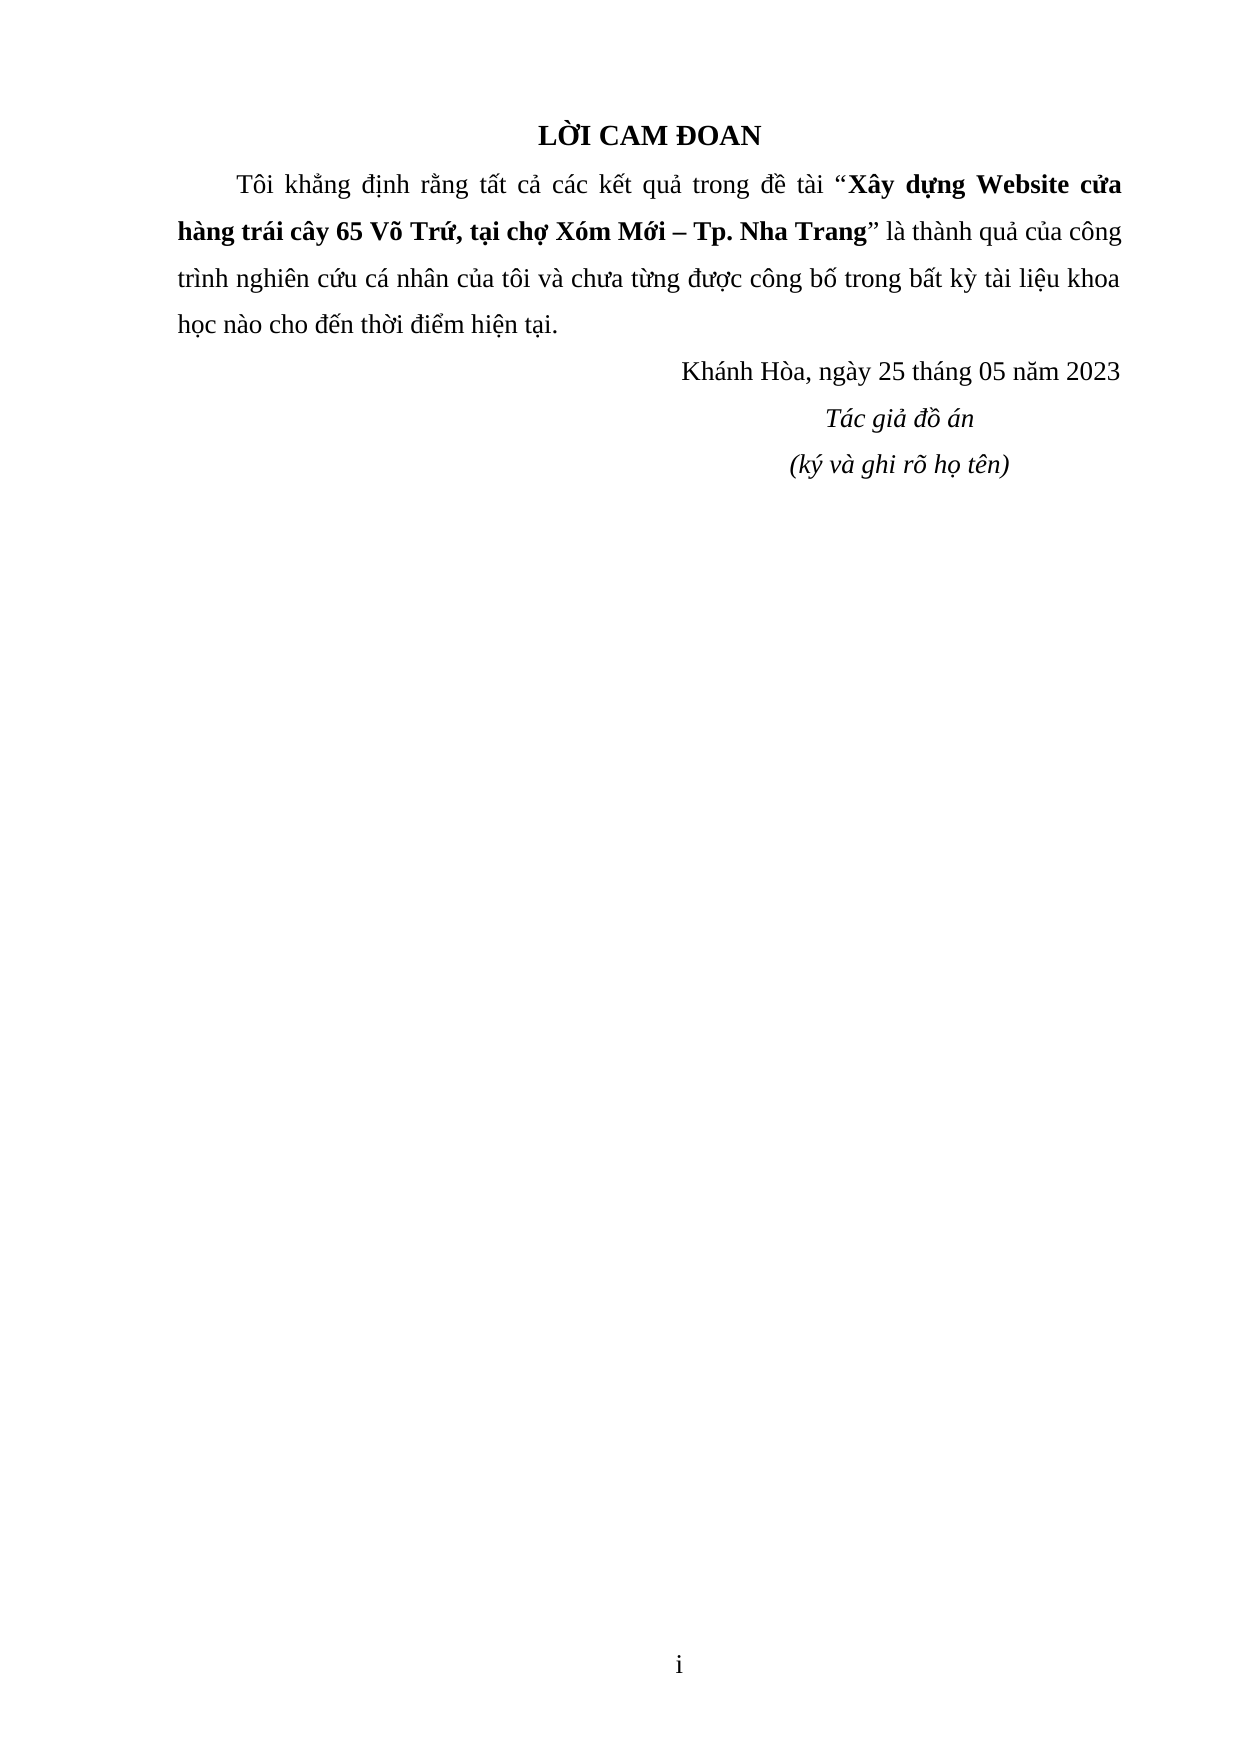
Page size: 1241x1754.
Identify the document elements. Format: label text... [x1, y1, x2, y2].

text Tác giả đồ án [177, 402, 1122, 433]
text Tôi khẳng định rằng tất cả các kết quả trong đề tài “Xây dựng Website cửa hàng trái cây 65 Võ Trứ, tại chợ Xóm Mới – Tp. Nha Trang” là thành quả của công trình nghiên cứu cá nhân của tôi và chưa từng được công bố trong bất kỳ tài liệu khoa học nào cho đến thời điểm hiện tại. [177, 168, 1122, 339]
text Khánh Hòa, ngày 25 tháng 05 năm 2023 [177, 355, 1122, 386]
text (ký và ghi rõ họ tên) [177, 448, 1122, 479]
text LỜI CAM ĐOAN [177, 118, 1122, 152]
